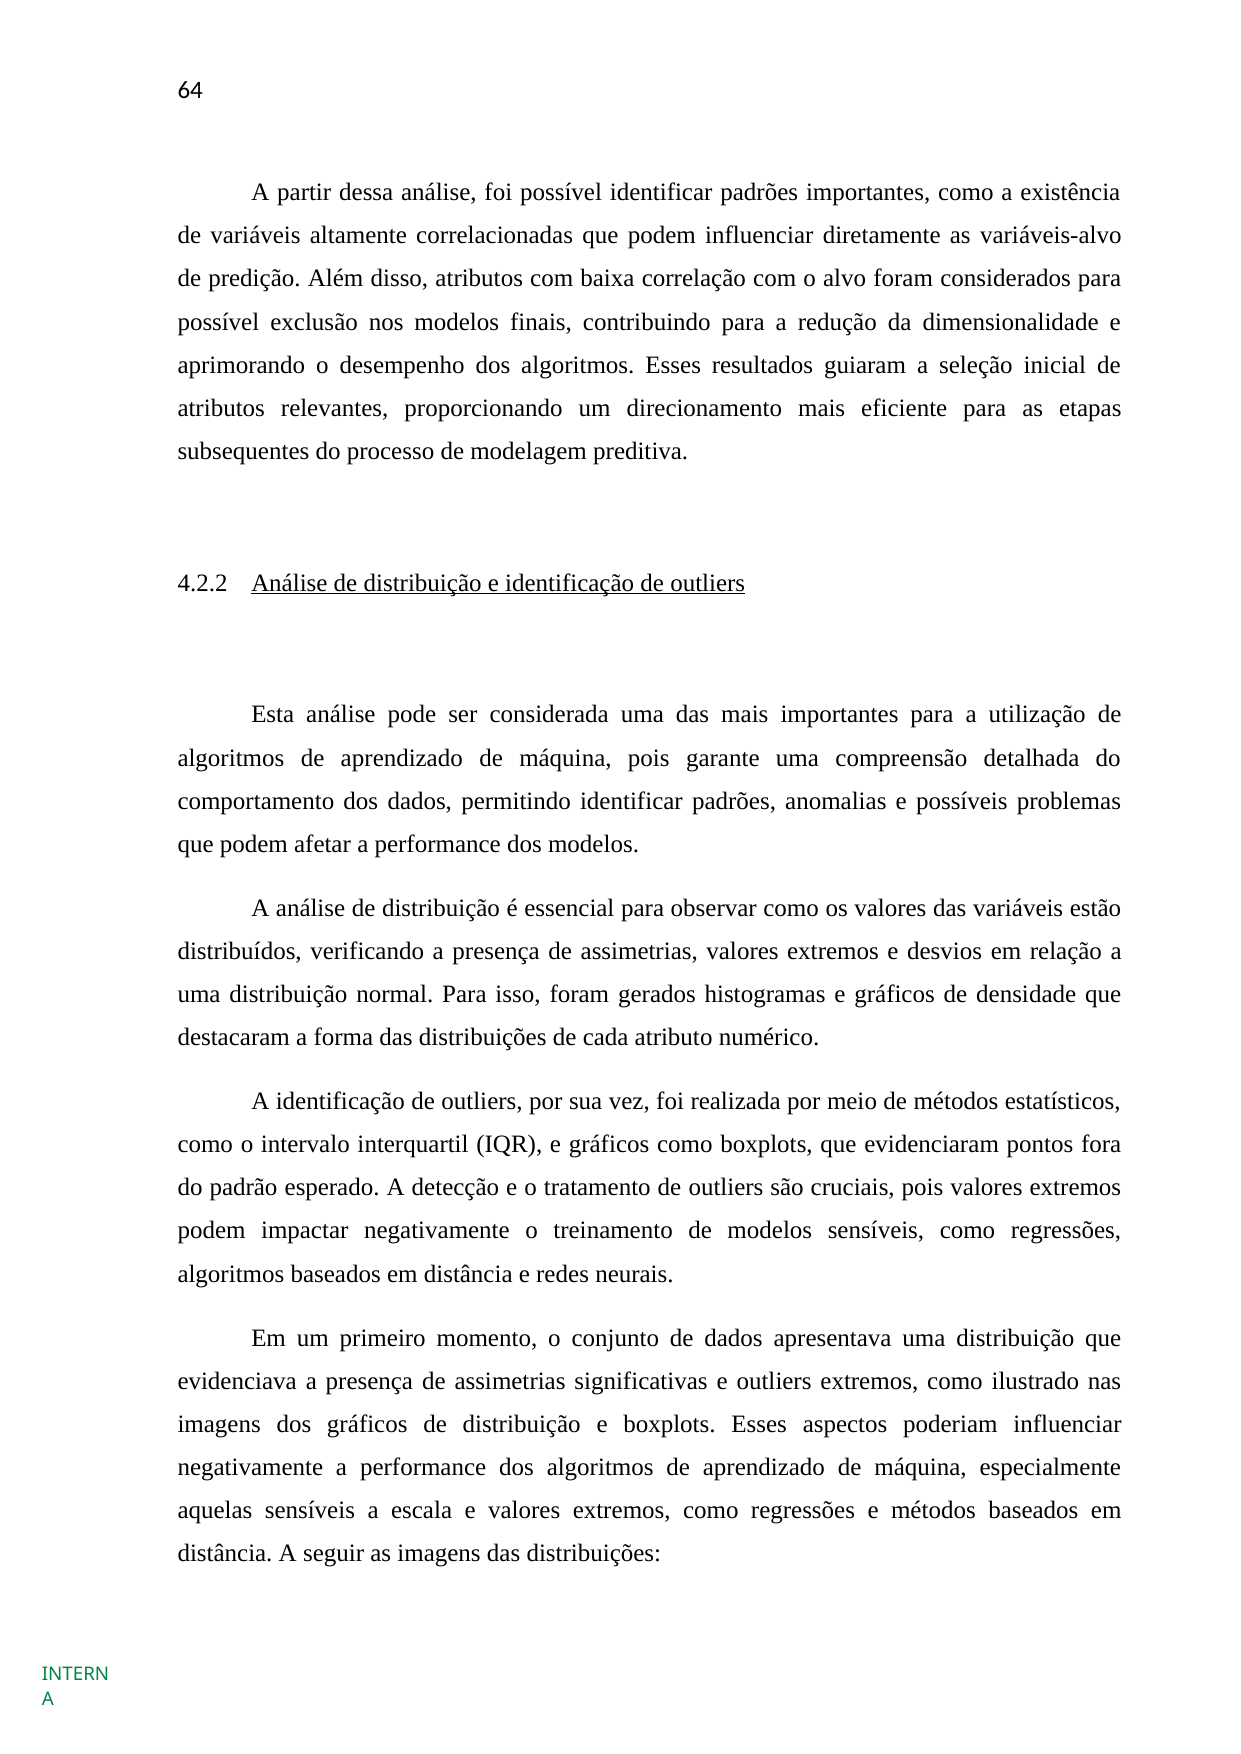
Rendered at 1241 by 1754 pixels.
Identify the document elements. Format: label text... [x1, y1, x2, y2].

text A partir dessa análise, foi possível identificar padrões importantes, como a existência de variáveis altamente correlacionadas que podem influenciar diretamente as variáveis-alvo de predição. Além disso, atributos com baixa correlação com o alvo foram considerados para possível exclusão nos modelos finais, contribuindo para a redução da dimensionalidade e aprimorando o desempenho dos algoritmos. Esses resultados guiaram a seleção inicial de atributos relevantes, proporcionando um direcionamento mais eficiente para as etapas subsequentes do processo de modelagem preditiva. [177, 177, 1122, 465]
text A identificação de outliers, por sua vez, foi realizada por meio de métodos estatísticos, como o intervalo interquartil (IQR), e gráficos como boxplots, que evidenciaram pontos fora do padrão esperado. A detecção e o tratamento de outliers são cruciais, pois valores extremos podem impactar negativamente o treinamento de modelos sensíveis, como regressões, algoritmos baseados em distância e redes neurais. [177, 1086, 1122, 1287]
text A análise de distribuição é essencial para observar como os valores das variáveis estão distribuídos, verificando a presença de assimetrias, valores extremos e desvios em relação a uma distribuição normal. Para isso, foram gerados histogramas e gráficos de densidade que destacaram a forma das distribuições de cada atributo numérico. [177, 893, 1122, 1051]
subtitle Análise de distribuição e identificação de outliers [177, 568, 1122, 596]
text Esta análise pode ser considerada uma das mais importantes para a utilização de algoritmos de aprendizado de máquina, pois garante uma compreensão detalhada do comportamento dos dados, permitindo identificar padrões, anomalias e possíveis problemas que podem afetar a performance dos modelos. [177, 699, 1122, 858]
text Em um primeiro momento, o conjunto de dados apresentava uma distribuição que evidenciava a presença de assimetrias significativas e outliers extremos, como ilustrado nas imagens dos gráficos de distribuição e boxplots. Esses aspectos poderiam influenciar negativamente a performance dos algoritmos de aprendizado de máquina, especialmente aquelas sensíveis a escala e valores extremos, como regressões e métodos baseados em distância. A seguir as imagens das distribuições: [177, 1323, 1122, 1567]
